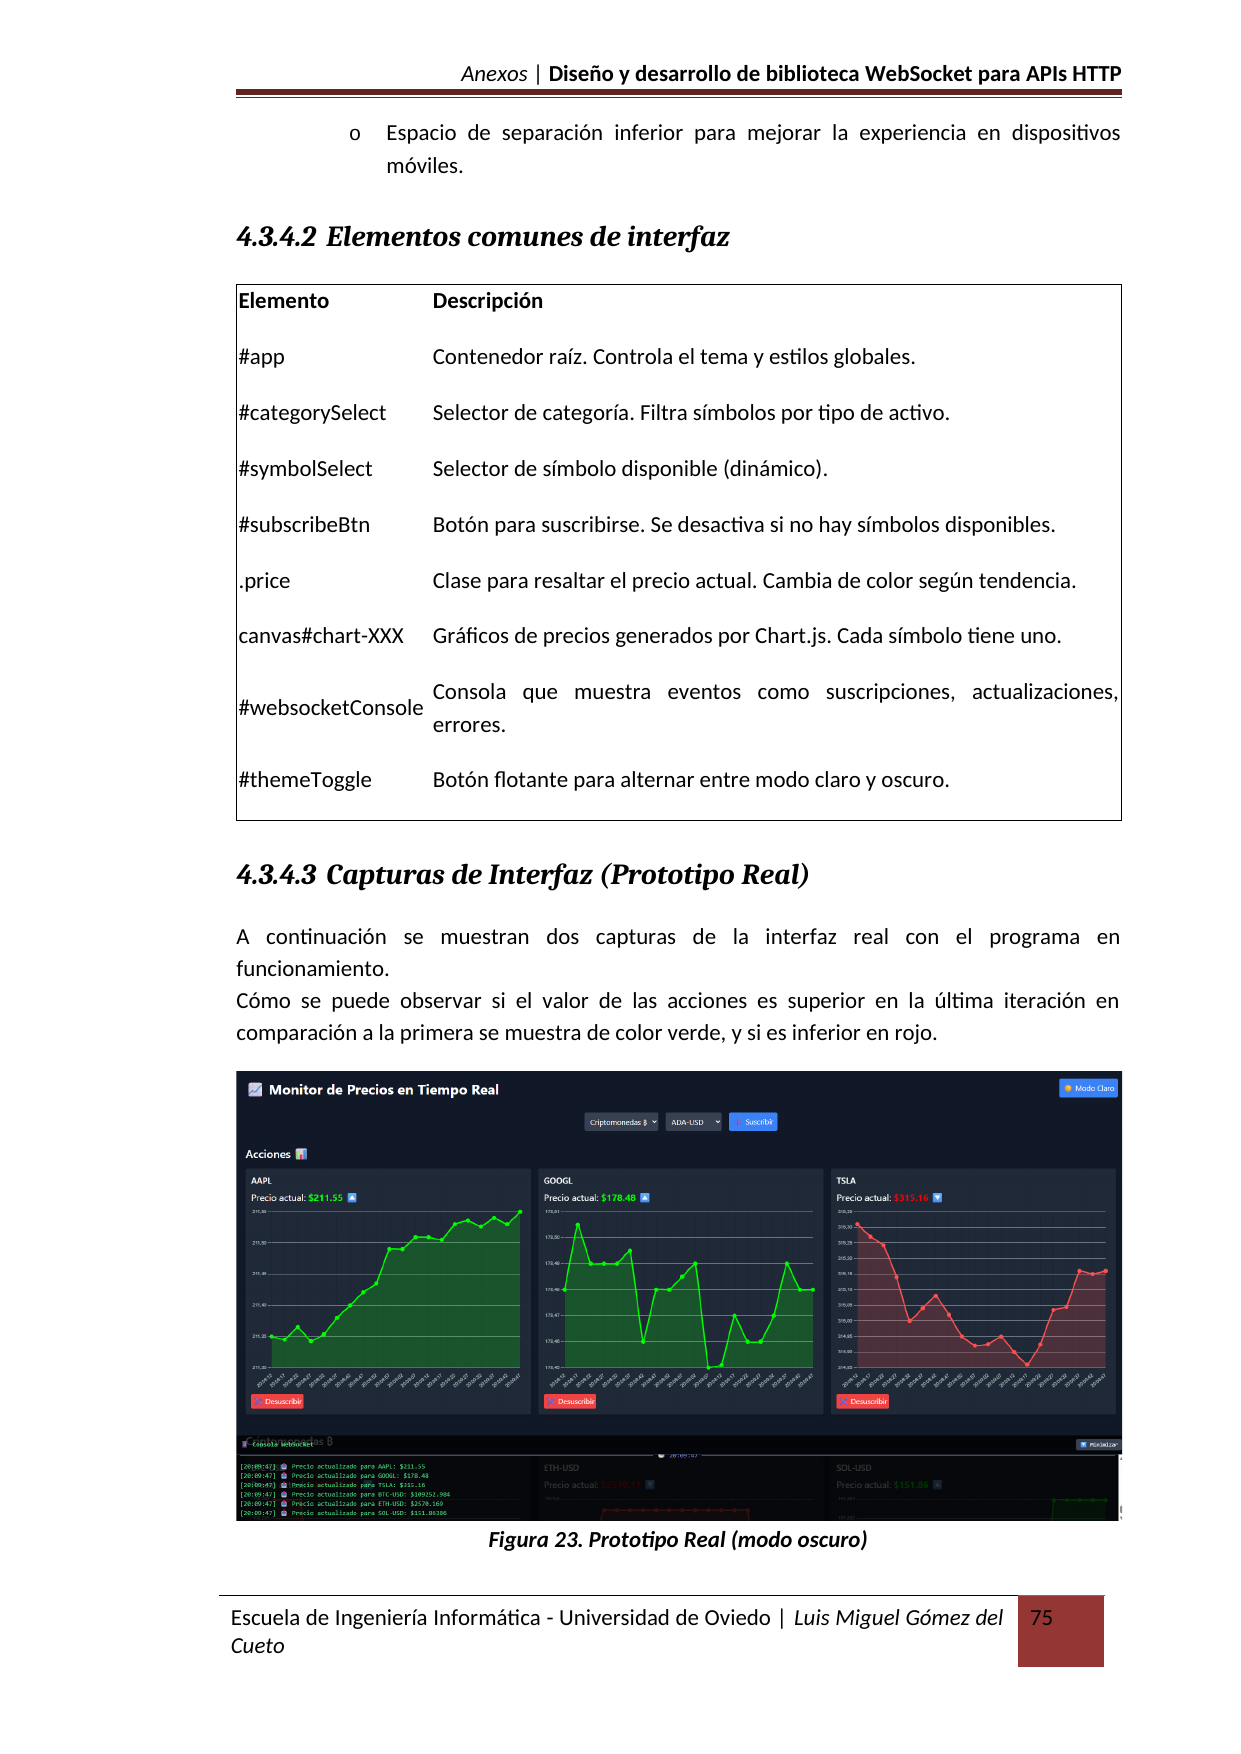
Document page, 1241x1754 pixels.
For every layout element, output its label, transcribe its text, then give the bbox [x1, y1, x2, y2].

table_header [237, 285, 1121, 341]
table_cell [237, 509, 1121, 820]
subtitle Capturas de Interfaz (Prototipo Real) [236, 858, 1122, 892]
text Figura 23. Prototipo Real (modo oscuro) [236, 1525, 1122, 1553]
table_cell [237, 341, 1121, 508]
text A continuación se muestran dos capturas de la interfaz real con el programa en funcionamiento. Cómo se puede observar si el valor de las acciones es superior en la última iteración en comparación a la primera se muestra de color verde, y si es inferior en rojo. [236, 922, 1122, 1046]
picture [236, 1071, 1123, 1521]
subtitle Elementos comunes de interfaz [236, 221, 1122, 254]
list Espacio de separación inferior para mejorar la experiencia en dispositivos móviles. [349, 118, 1122, 179]
